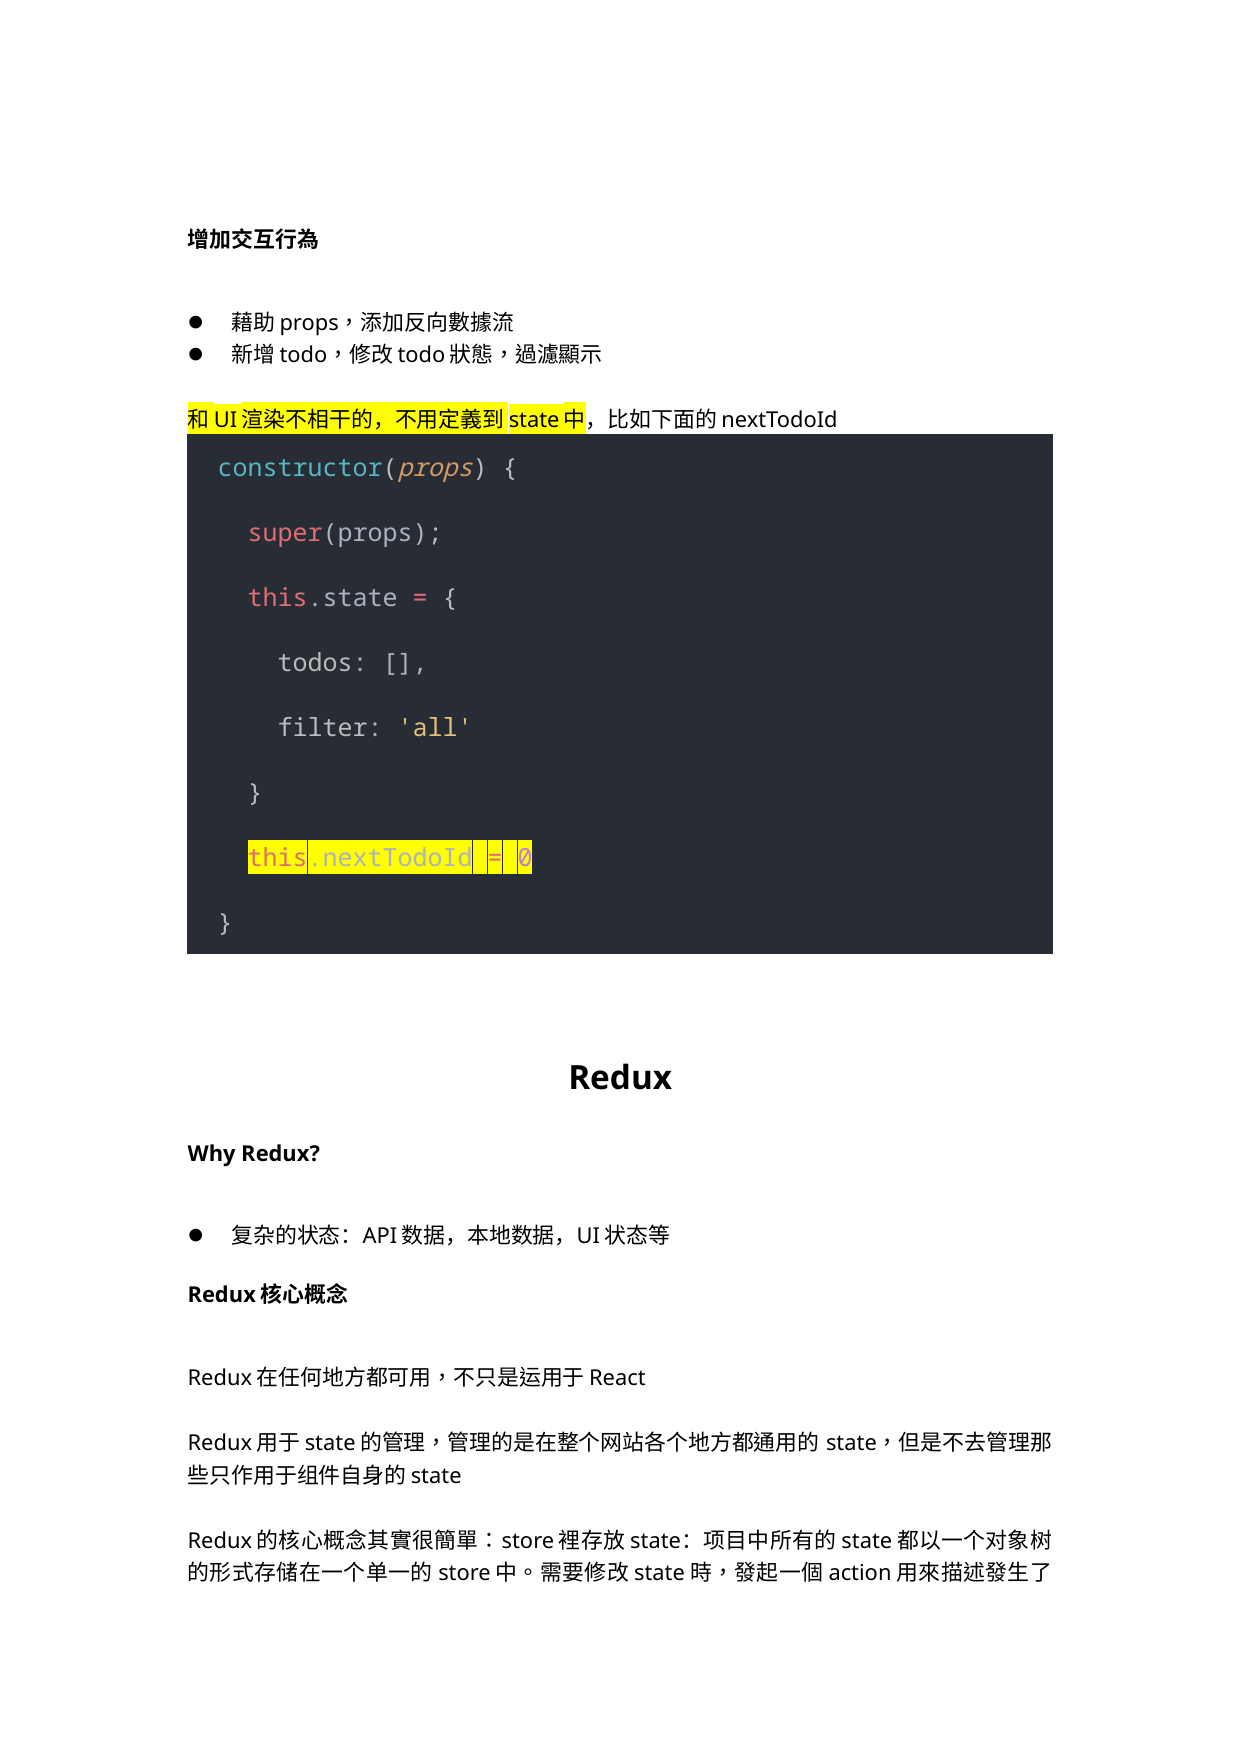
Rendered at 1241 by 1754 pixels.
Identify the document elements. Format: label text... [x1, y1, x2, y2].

text 和UI渲染不相干的，不用定義到state中，比如下面的nextTodoId [586, 402, 1053, 434]
text this.state = { [187, 564, 1053, 629]
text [187, 1522, 1053, 1587]
list 新增todo，修改todo狀態，過濾顯示 [187, 337, 1053, 369]
text filter: 'all' [187, 694, 1053, 759]
text super(props); [187, 499, 1053, 564]
text todos: [], [187, 629, 1053, 694]
subtitle Why Redux? [187, 1136, 1053, 1169]
list 复杂的状态：API数据，本地数据，UI状态等 [187, 1217, 1053, 1250]
subtitle Redux核心概念 [187, 1277, 1053, 1309]
title Redux [187, 1044, 1053, 1109]
list 藉助props，添加反向數據流 [187, 304, 1053, 337]
subtitle 增加交互行為 [187, 222, 1053, 254]
text constructor(props) { [187, 434, 1053, 499]
text } [187, 889, 1053, 954]
text } [187, 759, 1053, 824]
text this.nextTodoId = 0 [187, 824, 1053, 889]
text Redux在任何地方都可用，不只是运用于React [187, 1360, 1053, 1392]
text Redux用于state的管理，管理的是在整个网站各个地方都通用的state，但是不去管理那些只作用于组件自身的state [187, 1425, 1053, 1490]
